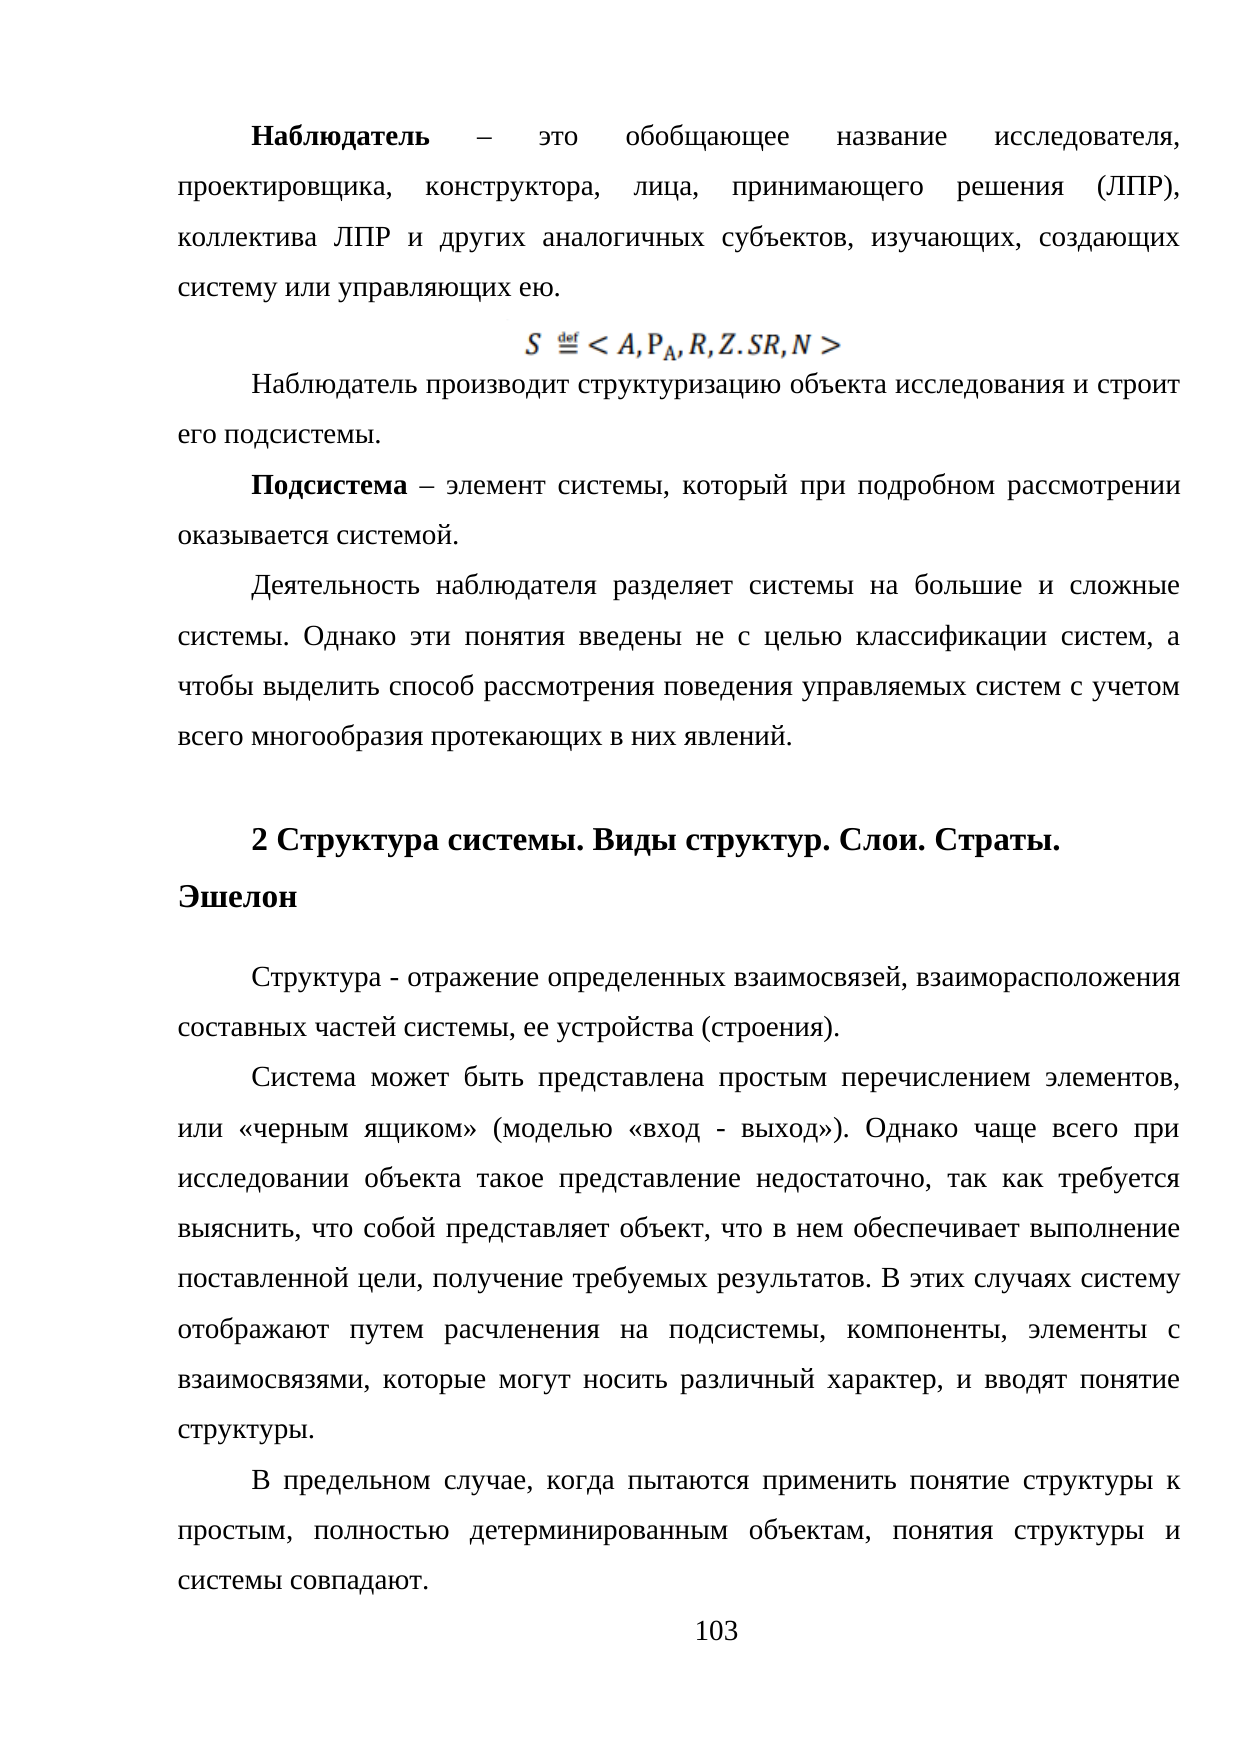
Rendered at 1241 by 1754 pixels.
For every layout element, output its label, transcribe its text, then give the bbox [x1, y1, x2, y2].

text Система может быть представлена простым перечислением элементов, или «черным ящиком» (моделью «вход - выход»). Однако чаще всего при исследовании объекта такое представление недостаточно, так как требуется выяснить, что собой представляет объект, что в нем обеспечивает выполнение поставленной цели, получение требуемых результатов. В этих случаях систему отображают путем расчленения на подсистемы, компоненты, элементы с взаимосвязями, которые могут носить различный характер, и вводят понятие структуры. [177, 1059, 1181, 1445]
subtitle 2 Структура системы. Виды структур. Слои. Страты. Эшелон [177, 819, 1181, 914]
text Деятельность наблюдателя разделяет системы на большие и сложные системы. Однако эти понятия введены не с целью классификации систем, а чтобы выделить способ рассмотрения поведения управляемых систем с учетом всего многообразия протекающих в них явлений. [177, 567, 1181, 752]
text Подсистема – элемент системы, который при подробном рассмотрении оказывается системой. [177, 467, 1181, 551]
picture [506, 319, 852, 367]
text Наблюдатель производит структуризацию объекта исследования и строит его подсистемы. [177, 366, 1181, 450]
text Наблюдатель – это обобщающее название исследователя, проектировщика, конструктора, лица, принимающего решения (ЛПР), коллектива ЛПР и других аналогичных субъектов, изучающих, создающих систему или управляющих ею. [177, 118, 1181, 303]
text Структура - отражение определенных взаимосвязей, взаиморасположения составных частей системы, ее устройства (строения). [177, 959, 1181, 1043]
text В предельном случае, когда пытаются применить понятие структуры к простым, полностью детерминированным объектам, понятия структуры и системы совпадают. [177, 1462, 1181, 1596]
